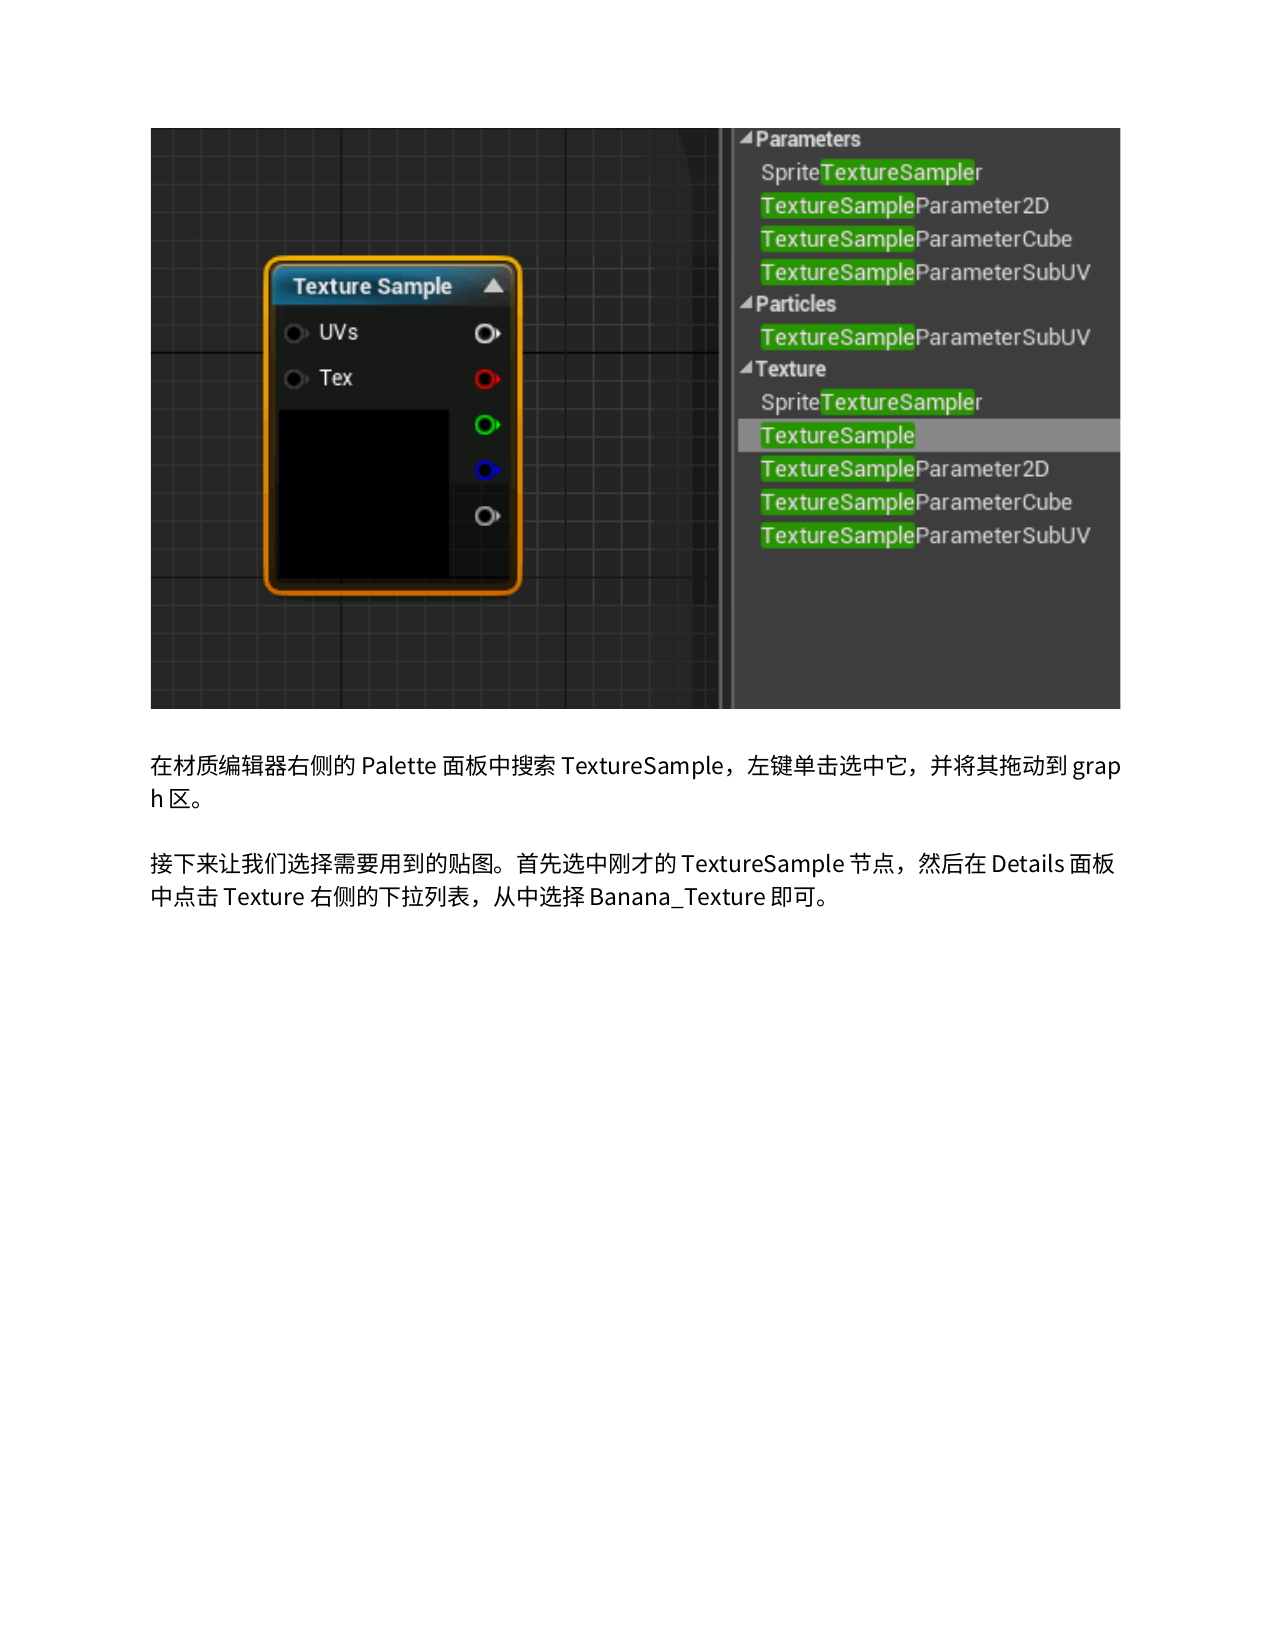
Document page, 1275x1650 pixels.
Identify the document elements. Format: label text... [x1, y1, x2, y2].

text 接下来让我们选择需要用到的贴图。首先选中刚才的TextureSample节点，然后在Details面板中点击Texture右侧的下拉列表，从中选择Banana_Texture即可。 [150, 846, 1125, 912]
picture [150, 128, 1121, 709]
